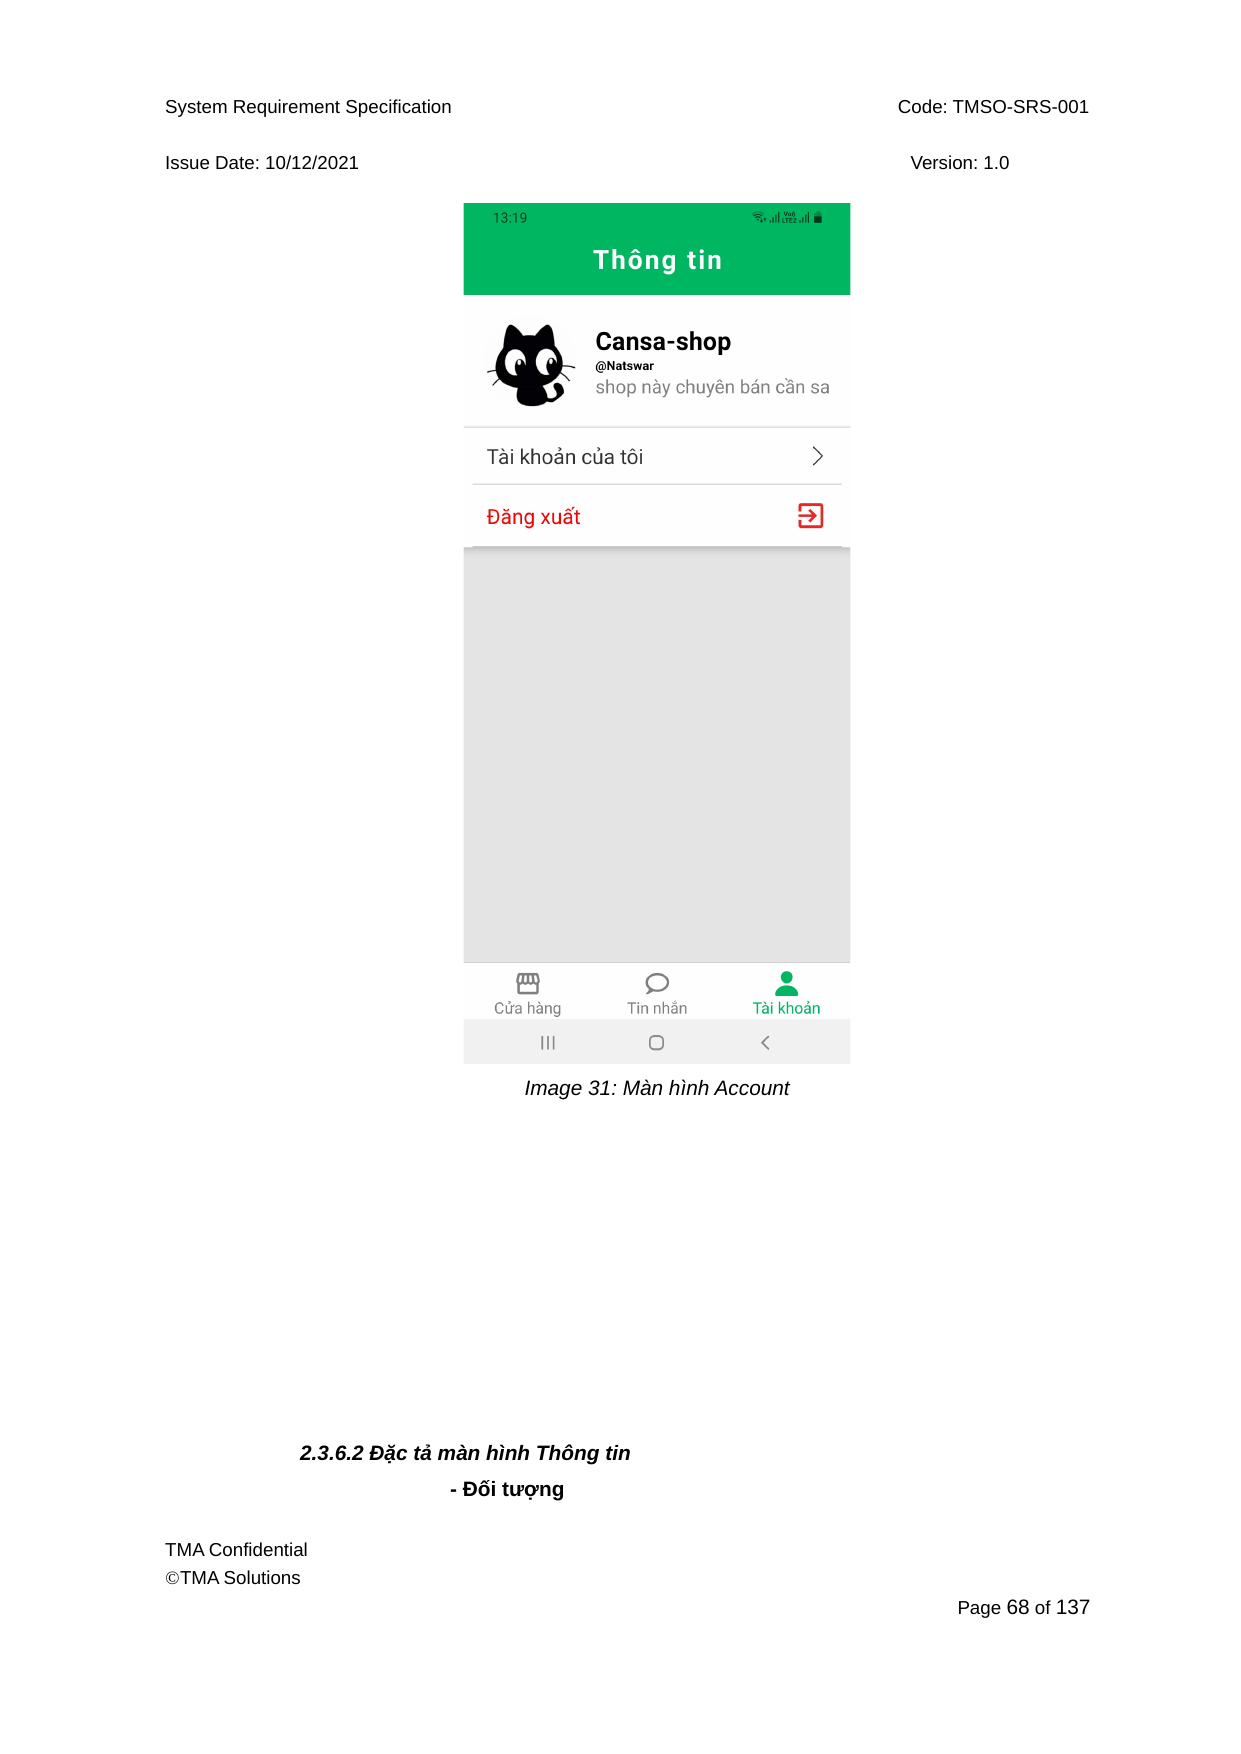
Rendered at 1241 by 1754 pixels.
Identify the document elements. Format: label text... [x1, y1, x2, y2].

text - Đối tượng [390, 1477, 1090, 1501]
picture [463, 203, 851, 1064]
text 2.3.6.2 Đặc tả màn hình Thông tin [225, 1441, 1090, 1465]
text Image 31: Màn hình Account [150, 1076, 1090, 1100]
